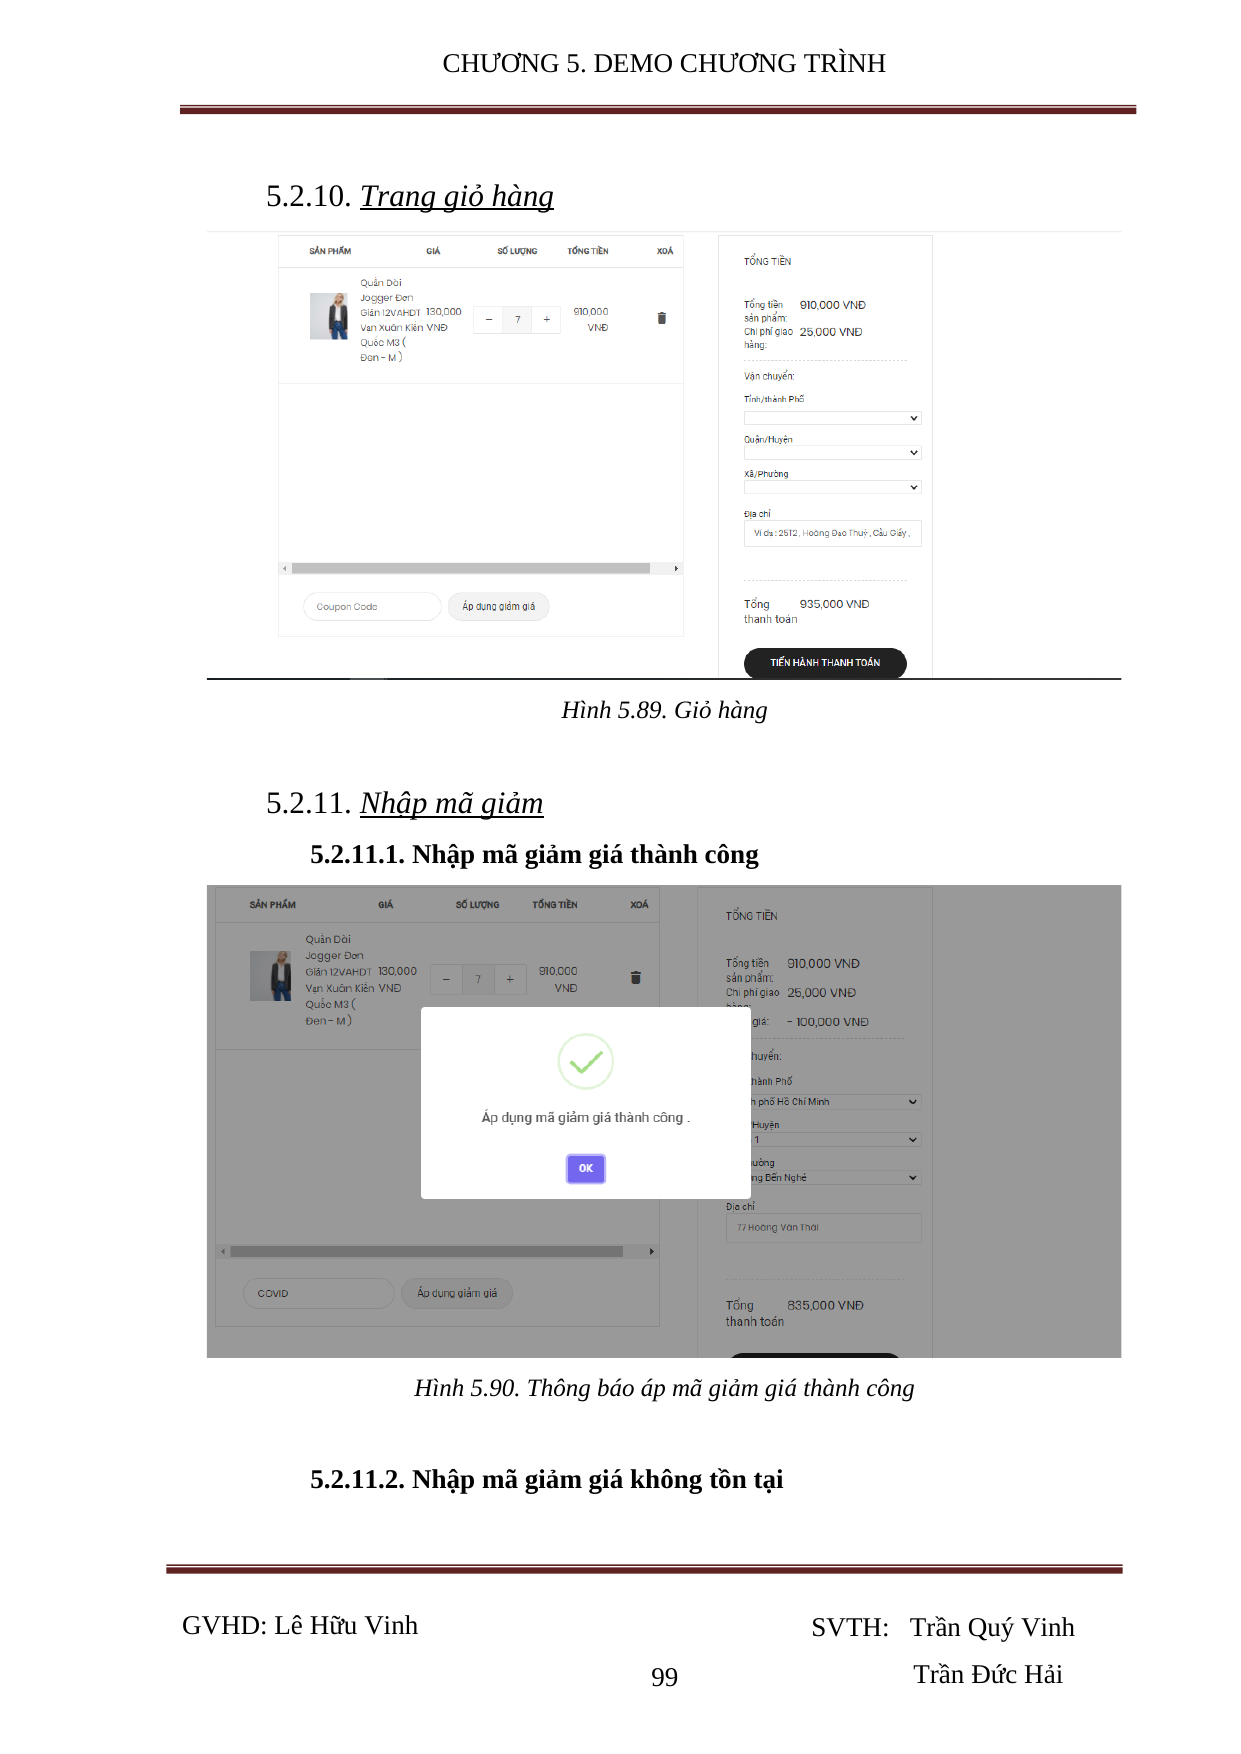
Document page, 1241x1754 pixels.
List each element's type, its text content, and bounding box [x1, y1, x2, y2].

picture [206, 885, 1122, 1358]
subtitle Nhập mã giảm giá không tồn tại [222, 1463, 1122, 1494]
text Hình 5.53. Thông báo áp mã giảm giá thành công [207, 1373, 1122, 1402]
subtitle Nhập mã giảm giá thành công [222, 838, 1122, 870]
picture [206, 231, 1122, 680]
subtitle Trang giỏ hàng [207, 177, 1122, 213]
subtitle Nhập mã giảm [207, 785, 1122, 821]
text Hình 5.52. Giỏ hàng [207, 695, 1122, 724]
